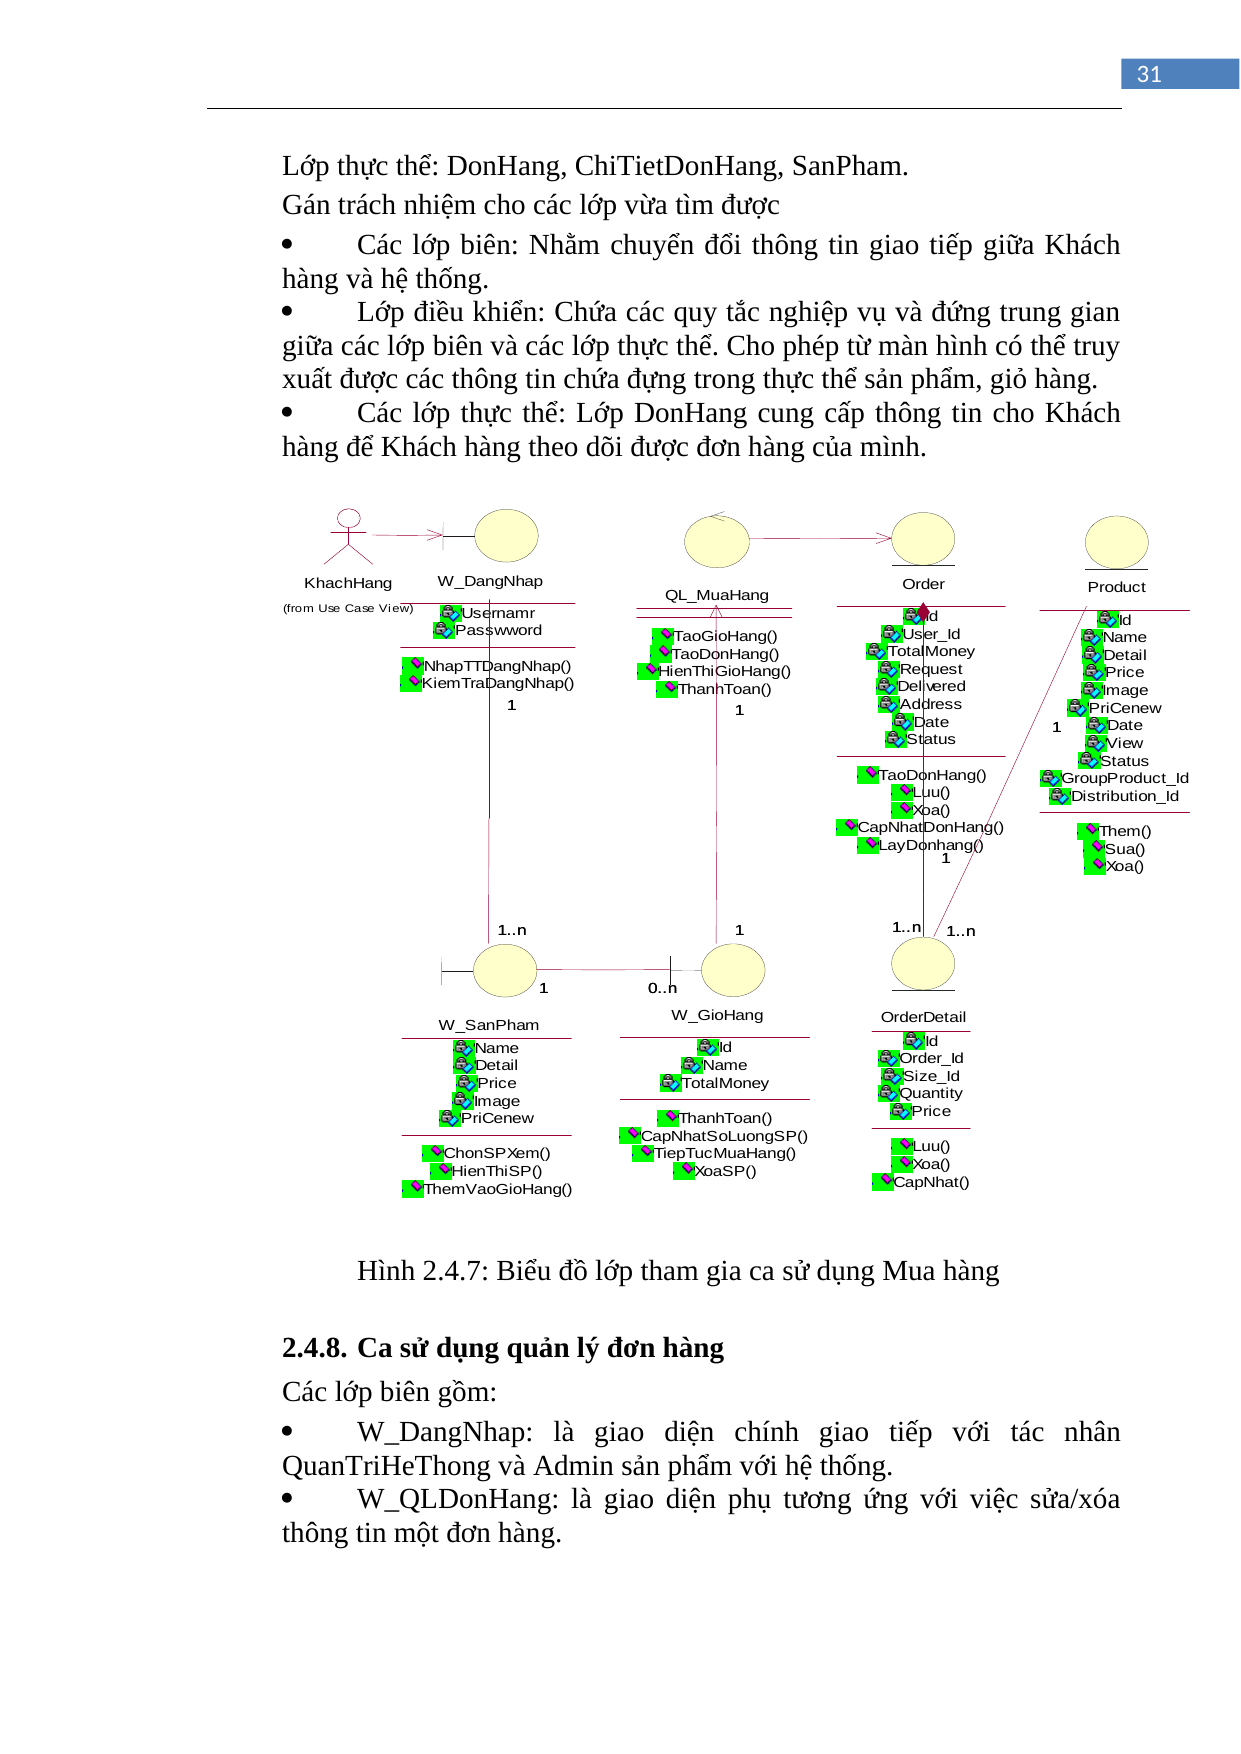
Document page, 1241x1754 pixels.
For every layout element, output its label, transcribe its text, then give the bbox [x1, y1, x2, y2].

list Các lớp thực thể: Lớp DonHang cung cấp thông tin cho Khách hàng để Khách hàng theo dõi được đơn hàng của mình. [282, 395, 1122, 462]
list W_DangNhap: là giao diện chính giao tiếp với tác nhân QuanTriHeThong và Admin sản phẩm với hệ thống. [282, 1414, 1122, 1481]
list Ca sử dụng quản lý đơn hàng [282, 1330, 1122, 1363]
list Các lớp biên: Nhằm chuyển đổi thông tin giao tiếp giữa Khách hàng và hệ thống. [282, 227, 1122, 294]
text Các lớp biên gồm: [282, 1374, 1122, 1408]
text Hình 2.4.7: Biểu đồ lớp tham gia ca sử dụng Mua hàng [357, 1253, 1122, 1286]
list W_QLDonHang: là giao diện phụ tương ứng với việc sửa/xóa thông tin một đơn hàng. [282, 1481, 1122, 1549]
list Lớp điều khiển: Chứa các quy tắc nghiệp vụ và đứng trung gian giữa các lớp biên và các lớp thực thể. Cho phép từ màn hình có thể truy xuất được các thông tin chứa đựng trong thực thể sản phẩm, giỏ hàng. [282, 294, 1122, 395]
text Lớp thực thể: DonHang, ChiTietDonHang, SanPham. [282, 148, 1122, 181]
text Gán trách nhiệm cho các lớp vừa tìm được [282, 187, 1122, 221]
